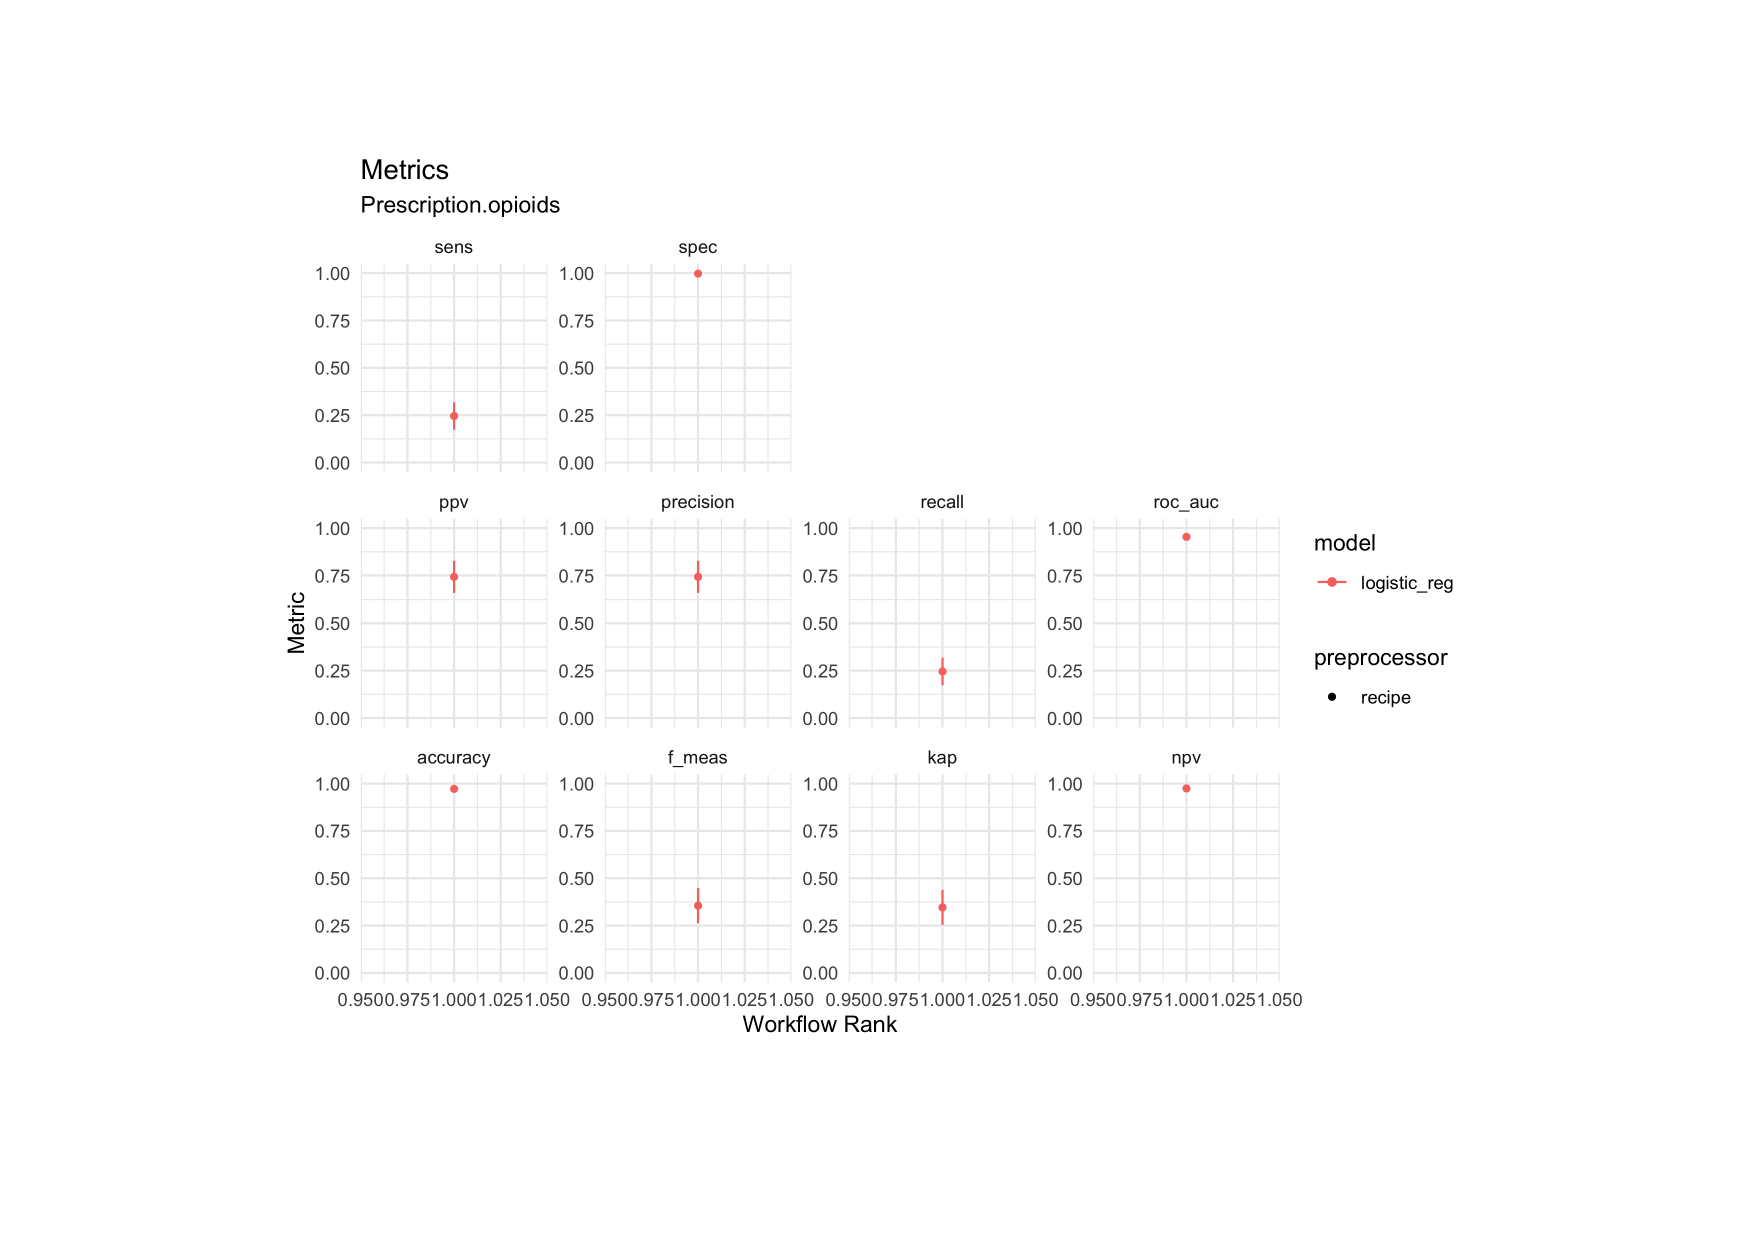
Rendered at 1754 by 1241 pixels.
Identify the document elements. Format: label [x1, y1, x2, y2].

picture [277, 147, 1477, 1048]
